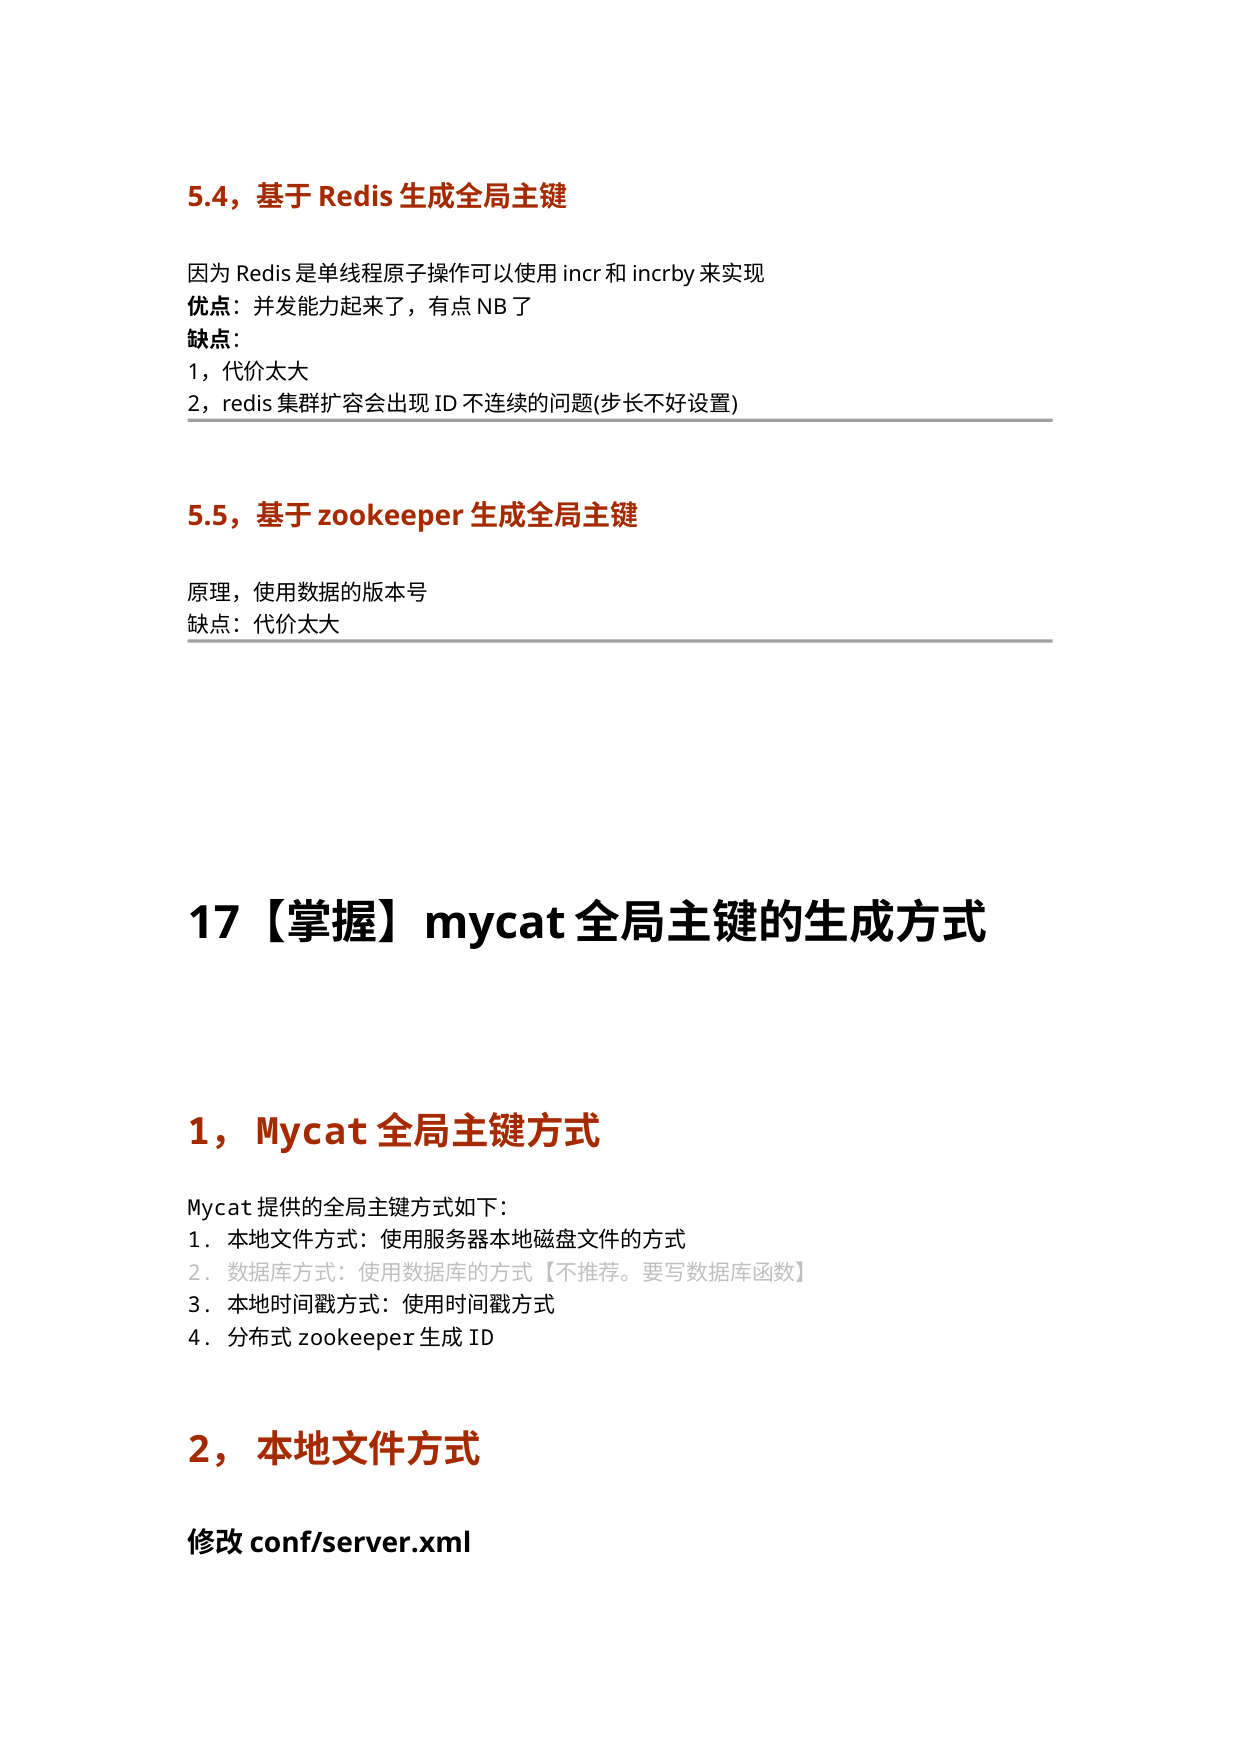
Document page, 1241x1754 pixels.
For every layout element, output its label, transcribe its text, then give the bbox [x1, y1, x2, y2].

text 4. 分布式zookeeper生成ID [187, 1320, 1053, 1352]
subtitle 2， 本地文件方式 [187, 1414, 1053, 1479]
text 1，代价太大 [187, 354, 1053, 386]
subtitle 5.5，基于zookeeper生成全局主键 [187, 480, 1053, 545]
subtitle 1， Mycat全局主键方式 [187, 1096, 1053, 1161]
text 2，redis集群扩容会出现ID不连续的问题(步长不好设置) [187, 386, 1053, 418]
subtitle 修改conf/server.xml [187, 1508, 1053, 1573]
text 2. 数据库方式：使用数据库的方式【不推荐。要写数据库函数】 [187, 1255, 1053, 1287]
text 缺点： [187, 321, 1053, 354]
text 因为Redis是单线程原子操作可以使用incr和incrby来实现 [187, 256, 1053, 289]
text 1. 本地文件方式：使用服务器本地磁盘文件的方式 [187, 1222, 1053, 1255]
text Mycat提供的全局主键方式如下： [187, 1190, 1053, 1222]
text 原理，使用数据的版本号 [187, 574, 1053, 607]
text 3. 本地时间戳方式：使用时间戳方式 [187, 1287, 1053, 1320]
subtitle 5.4，基于Redis生成全局主键 [187, 162, 1053, 227]
text 优点：并发能力起来了，有点NB了 [187, 289, 1053, 321]
subtitle 17【掌握】mycat全局主键的生成方式 [187, 870, 1053, 967]
text 缺点：代价太大 [187, 607, 1053, 639]
